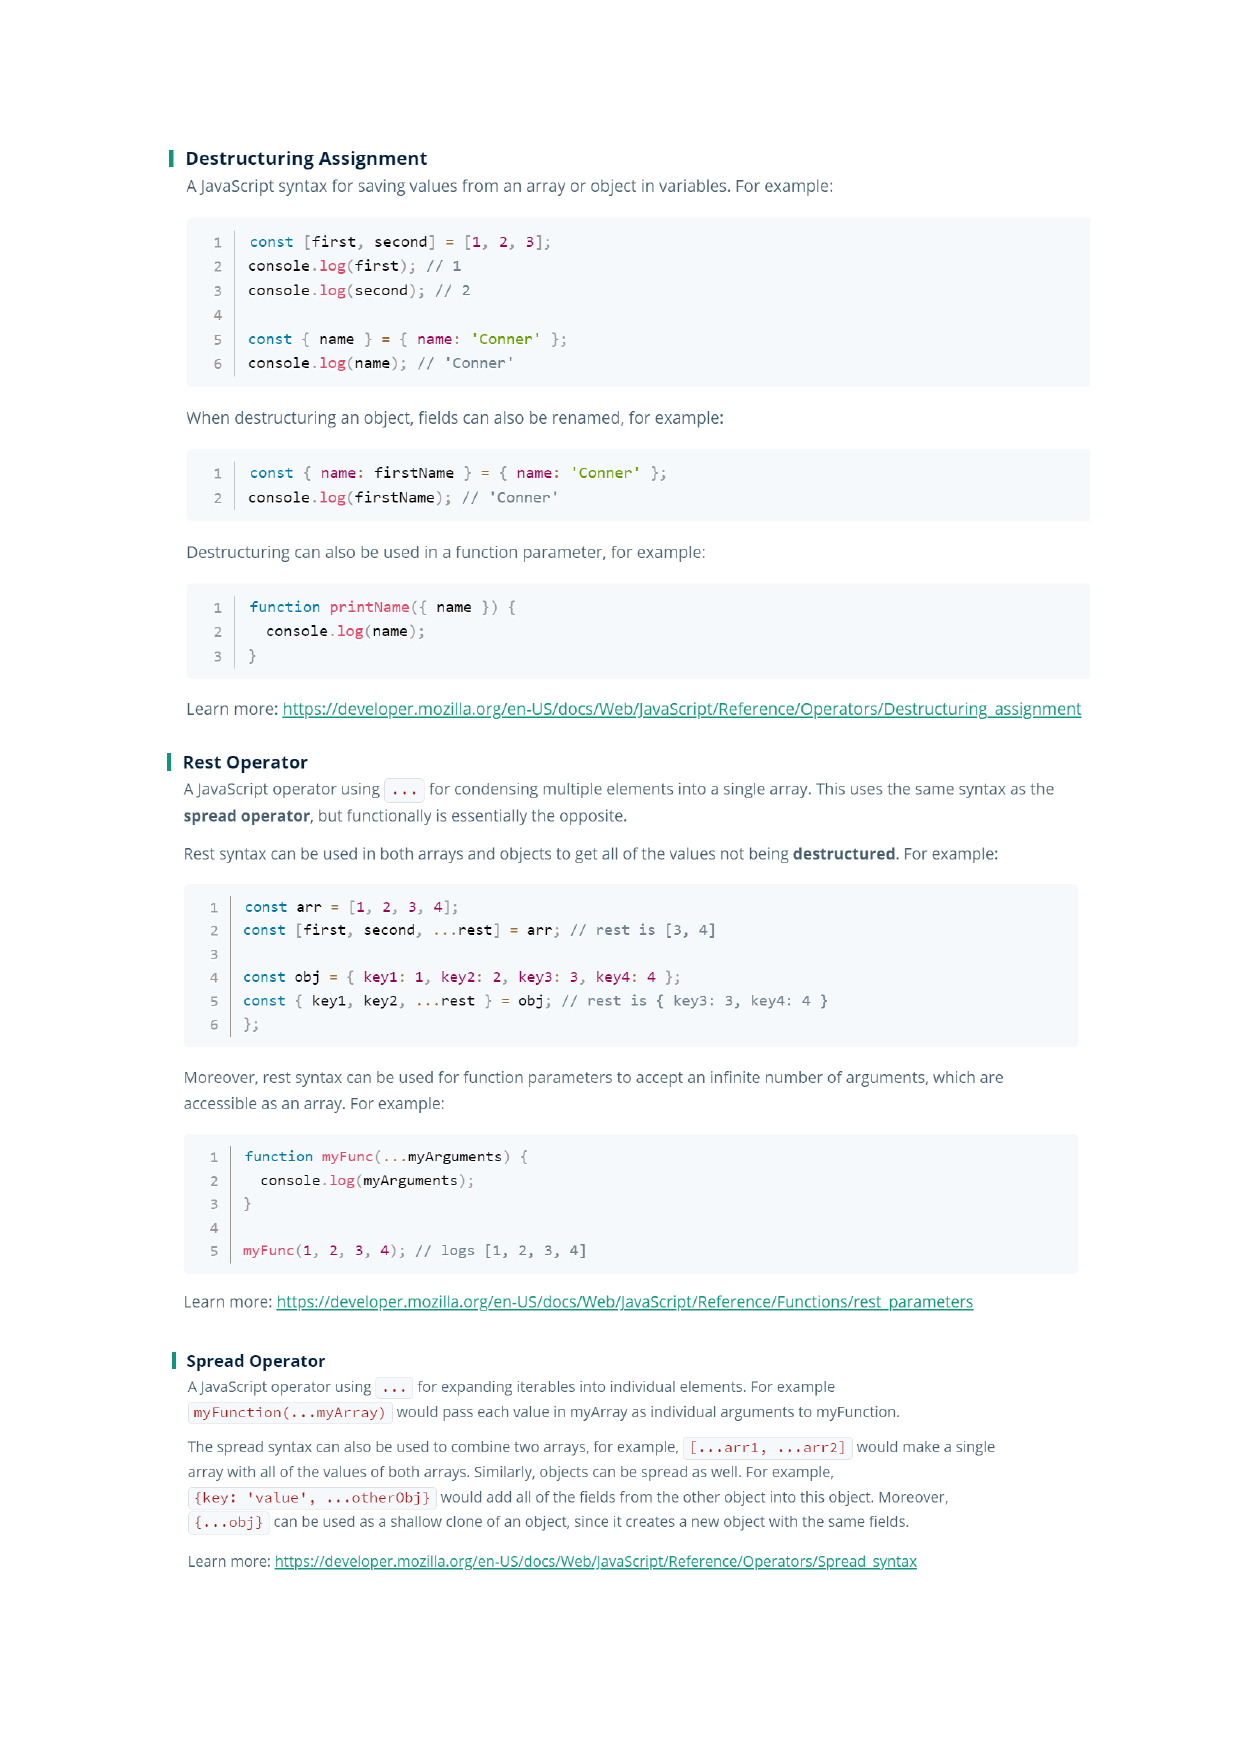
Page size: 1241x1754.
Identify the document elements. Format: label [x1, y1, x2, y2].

picture [150, 751, 1091, 1322]
picture [150, 150, 1091, 733]
picture [150, 1340, 1022, 1588]
